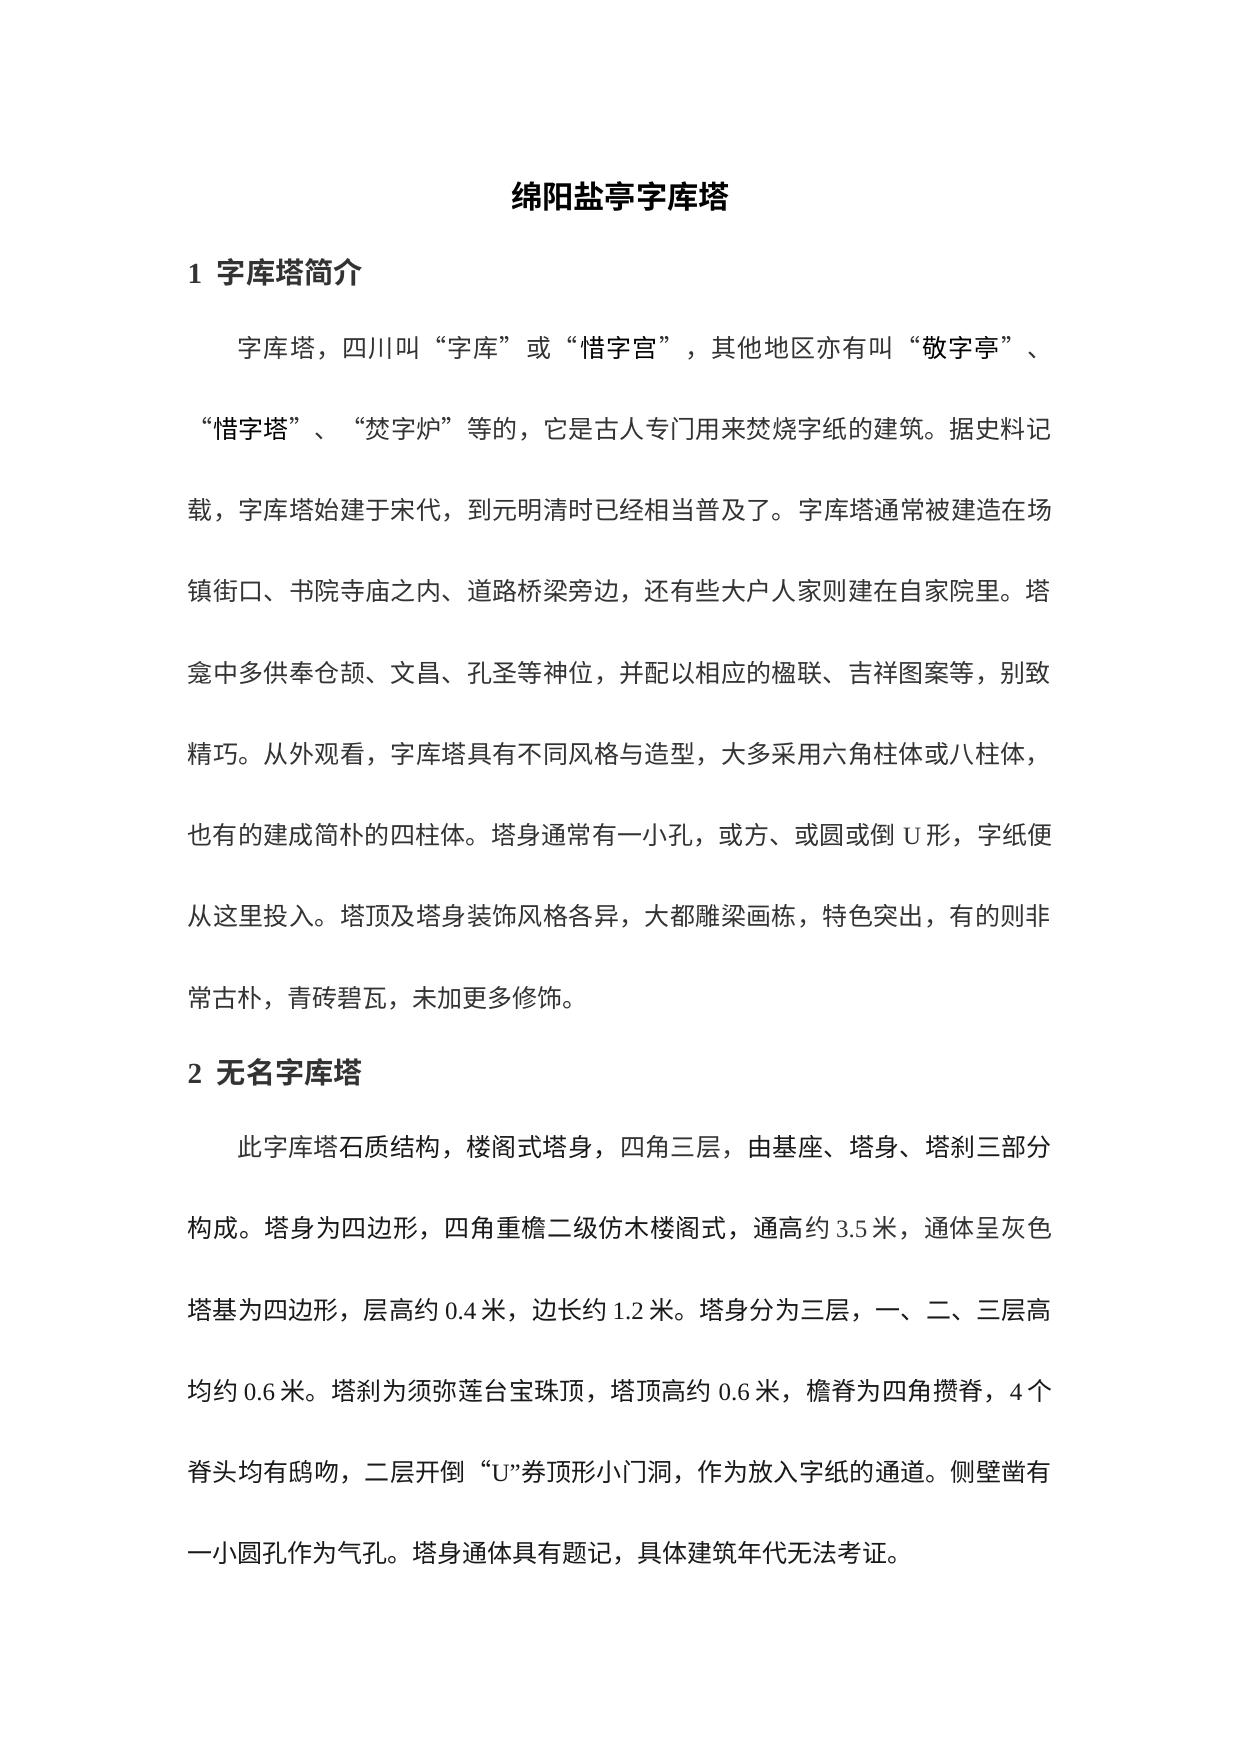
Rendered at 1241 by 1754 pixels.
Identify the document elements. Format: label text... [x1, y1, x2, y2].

text 绵阳盐亭字库塔 [187, 162, 1053, 227]
text 2 无名字库塔 [187, 1038, 1053, 1103]
text 1 字库塔简介 [187, 238, 1053, 303]
text 此字库塔石质结构，楼阁式塔身，四角三层，由基座、塔身、塔刹三部分构成。塔身为四边形，四角重檐二级仿木楼阁式，通高约3.5米，通体呈灰色。塔基为四边形，层高约0.4米，边长约1.2米。塔身分为三层，一、二、三层高均约0.6米。塔刹为须弥莲台宝珠顶，塔顶高约0.6米，檐脊为四角攒脊，4个脊头均有鸱吻，二层开倒“U”券顶形小门洞，作为放入字纸的通道。侧壁凿有一小圆孔作为气孔。塔身通体具有题记，具体建筑年代无法考证。 [187, 1113, 1053, 1584]
text 字库塔，四川叫“字库”或“惜字宫”，其他地区亦有叫“敬字亭”、“惜字塔”、“焚字炉”等的，它是古人专门用来焚烧字纸的建筑。据史料记载，字库塔始建于宋代，到元明清时已经相当普及了。字库塔通常被建造在场镇街口、书院寺庙之内、道路桥梁旁边，还有些大户人家则建在自家院里。塔龛中多供奉仓颉、文昌、孔圣等神位，并配以相应的楹联、吉祥图案等，别致精巧。从外观看，字库塔具有不同风格与造型，大多采用六角柱体或八柱体，也有的建成简朴的四柱体。塔身通常有一小孔，或方、或圆或倒U形，字纸便从这里投入。塔顶及塔身装饰风格各异，大都雕梁画栋，特色突出，有的则非常古朴，青砖碧瓦，未加更多修饰。 [187, 314, 1053, 1029]
